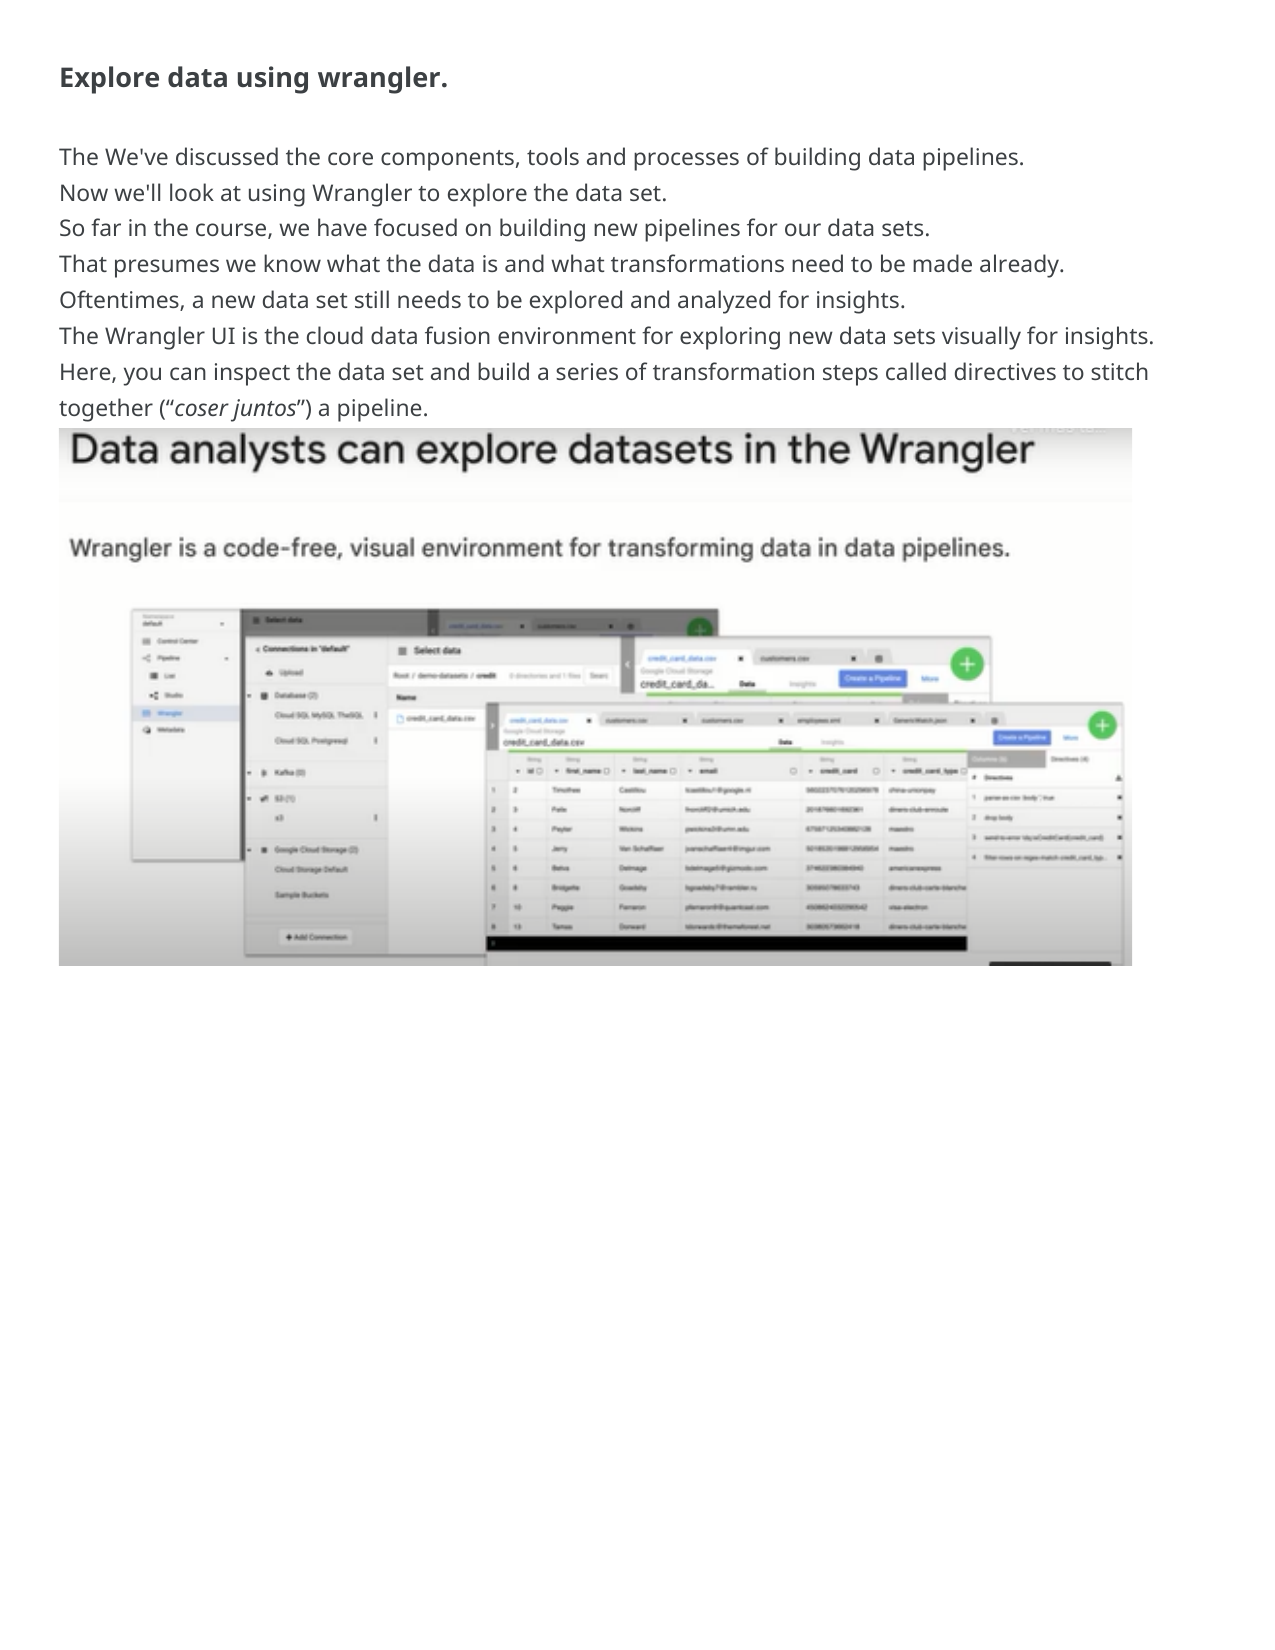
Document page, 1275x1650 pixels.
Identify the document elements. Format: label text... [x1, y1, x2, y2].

text That presumes we know what the data is and what transformations need to be made already. [59, 248, 1216, 279]
text Explore data using wrangler. [59, 59, 1216, 96]
text Now we'll look at using Wrangler to explore the data set. [59, 176, 1216, 208]
picture [58, 428, 1133, 966]
text The Wrangler UI is the cloud data fusion environment for exploring new data sets visually for insights. [59, 320, 1216, 351]
text Oftentimes, a new data set still needs to be explored and analyzed for insights. [59, 284, 1216, 316]
text The We've discussed the core components, tools and processes of building data pipelines. [59, 141, 1216, 172]
text Here, you can inspect the data set and build a series of transformation steps called directives to stitch together (“coser juntos”) a pipeline. [59, 356, 1216, 423]
text So far in the course, we have focused on building new pipelines for our data sets. [59, 212, 1216, 244]
